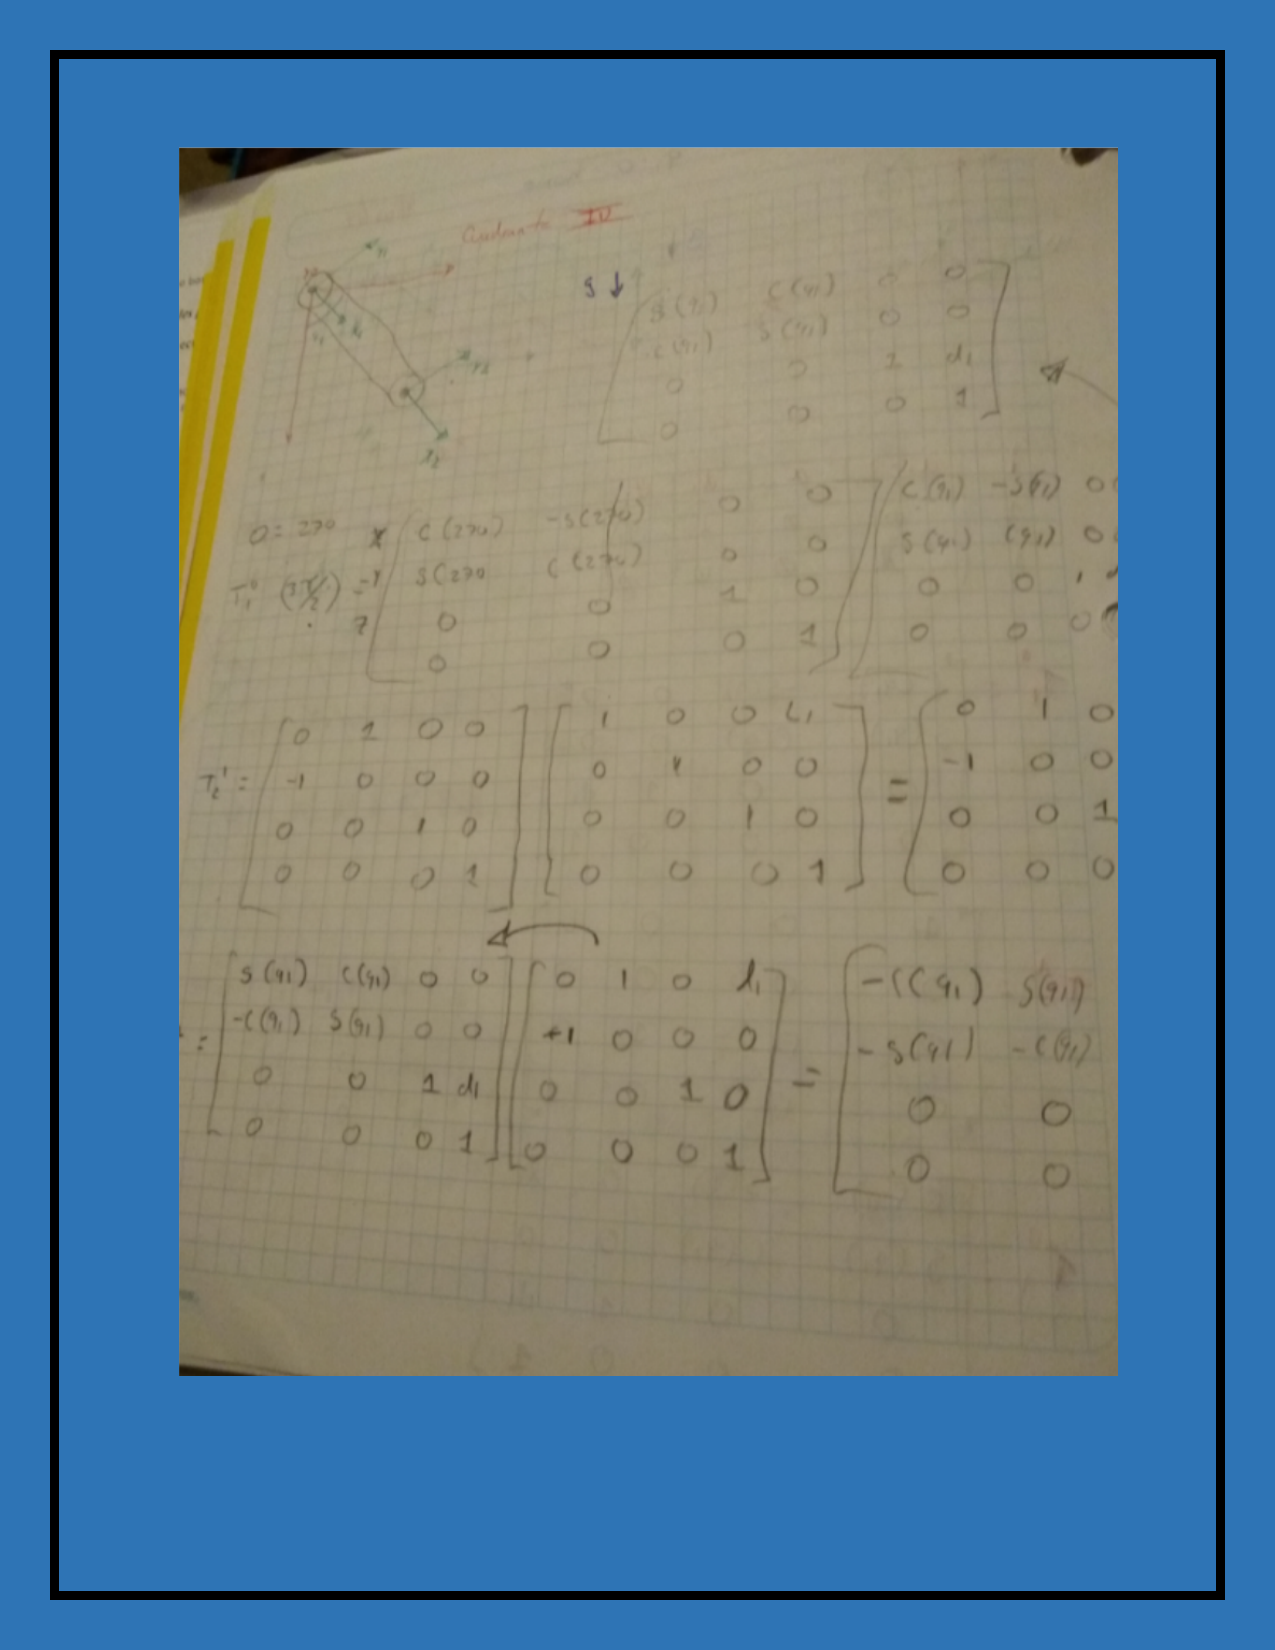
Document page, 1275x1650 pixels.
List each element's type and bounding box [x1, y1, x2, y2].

picture [179, 149, 1118, 1375]
